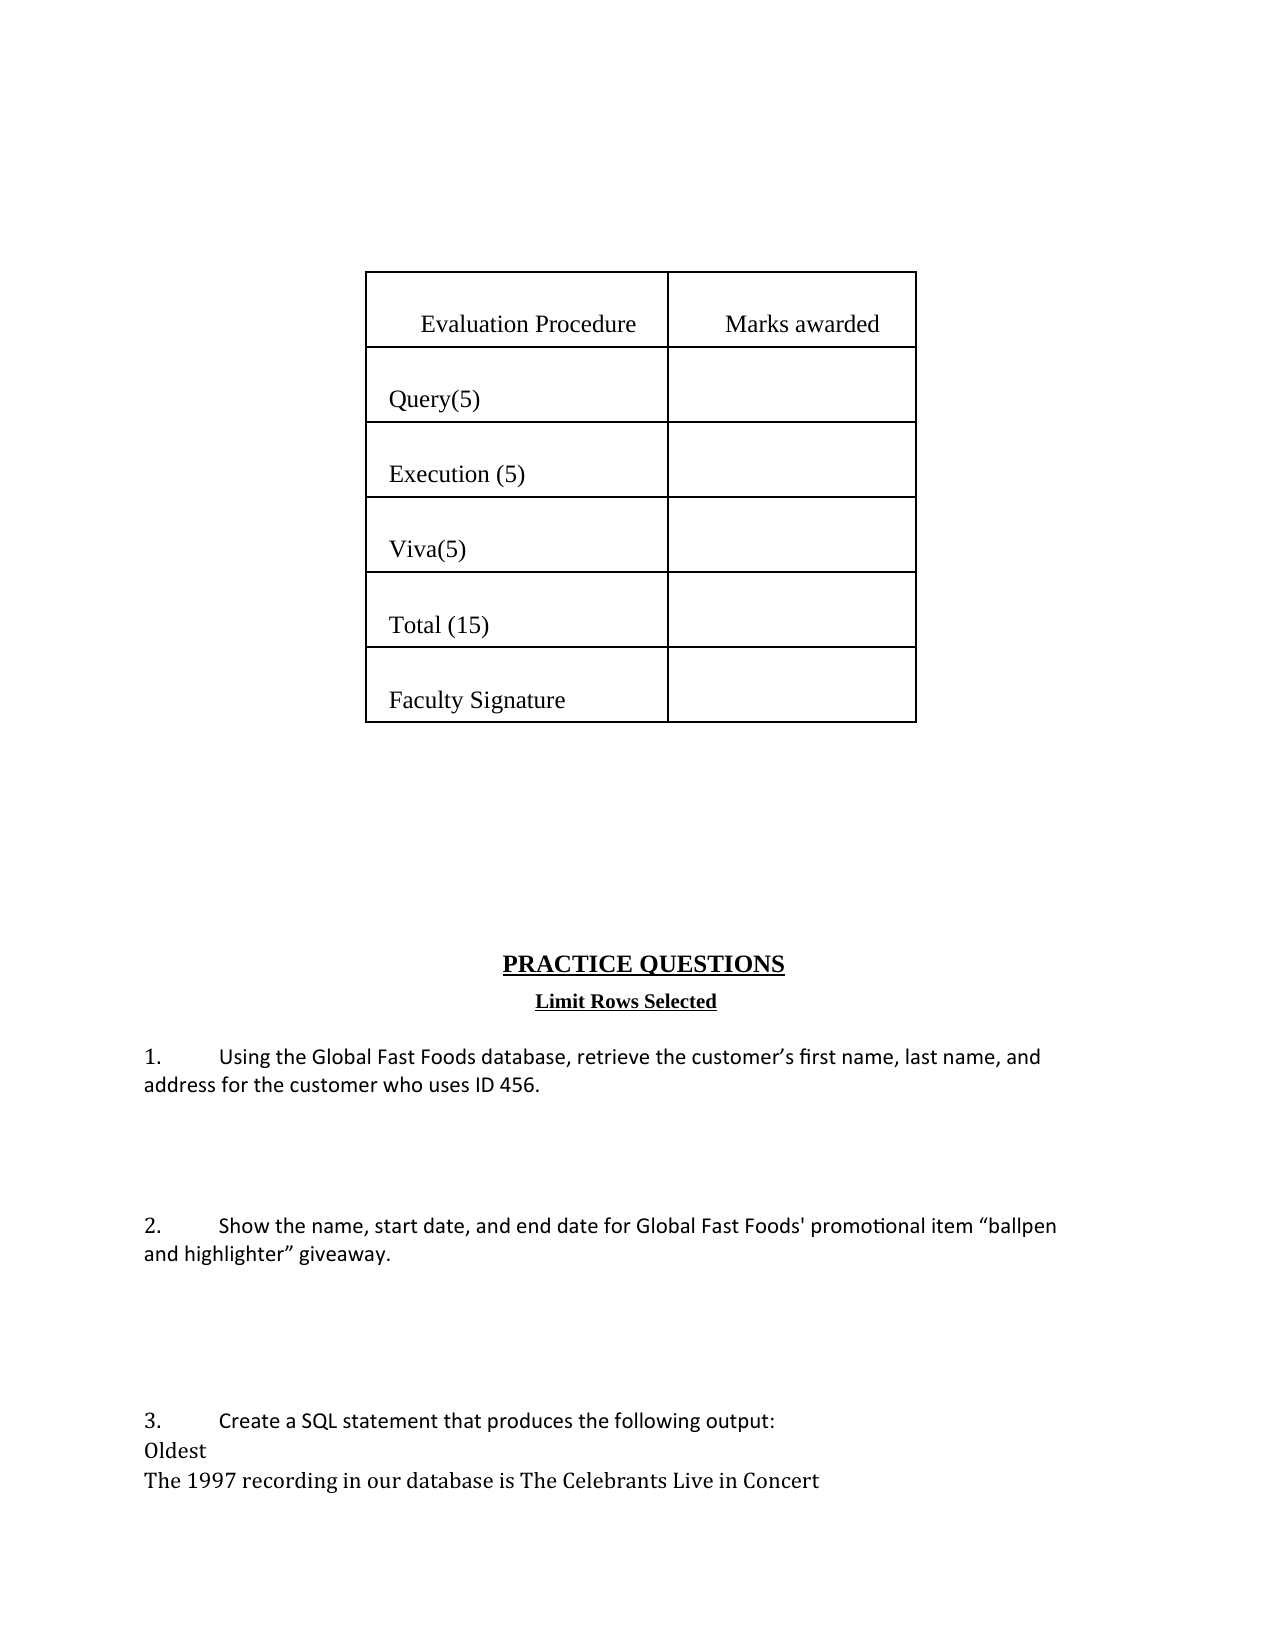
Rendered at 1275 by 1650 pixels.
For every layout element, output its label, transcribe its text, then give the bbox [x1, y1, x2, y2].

text Oldest [144, 1437, 1275, 1464]
text PRACTICE QUESTIONS [112, 949, 1175, 978]
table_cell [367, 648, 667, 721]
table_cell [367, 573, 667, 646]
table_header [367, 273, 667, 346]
list Using the Global Fast Foods database, retrieve the customer’s first name, last name, and address for the customer who uses ID 456. [144, 1042, 1043, 1098]
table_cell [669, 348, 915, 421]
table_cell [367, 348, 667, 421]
text The 1997 recording in our database is The Celebrants Live in Concert [144, 1466, 1275, 1493]
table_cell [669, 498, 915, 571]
list Create a SQL statement that produces the following output: [144, 1406, 1275, 1434]
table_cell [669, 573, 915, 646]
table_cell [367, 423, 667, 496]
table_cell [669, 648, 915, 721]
text Limit Rows Selected [112, 989, 1139, 1013]
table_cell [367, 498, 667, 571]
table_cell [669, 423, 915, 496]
list Show the name, start date, and end date for Global Fast Foods' promotional item “ballpen and highlighter” giveaway. [144, 1211, 1095, 1267]
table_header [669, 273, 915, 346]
